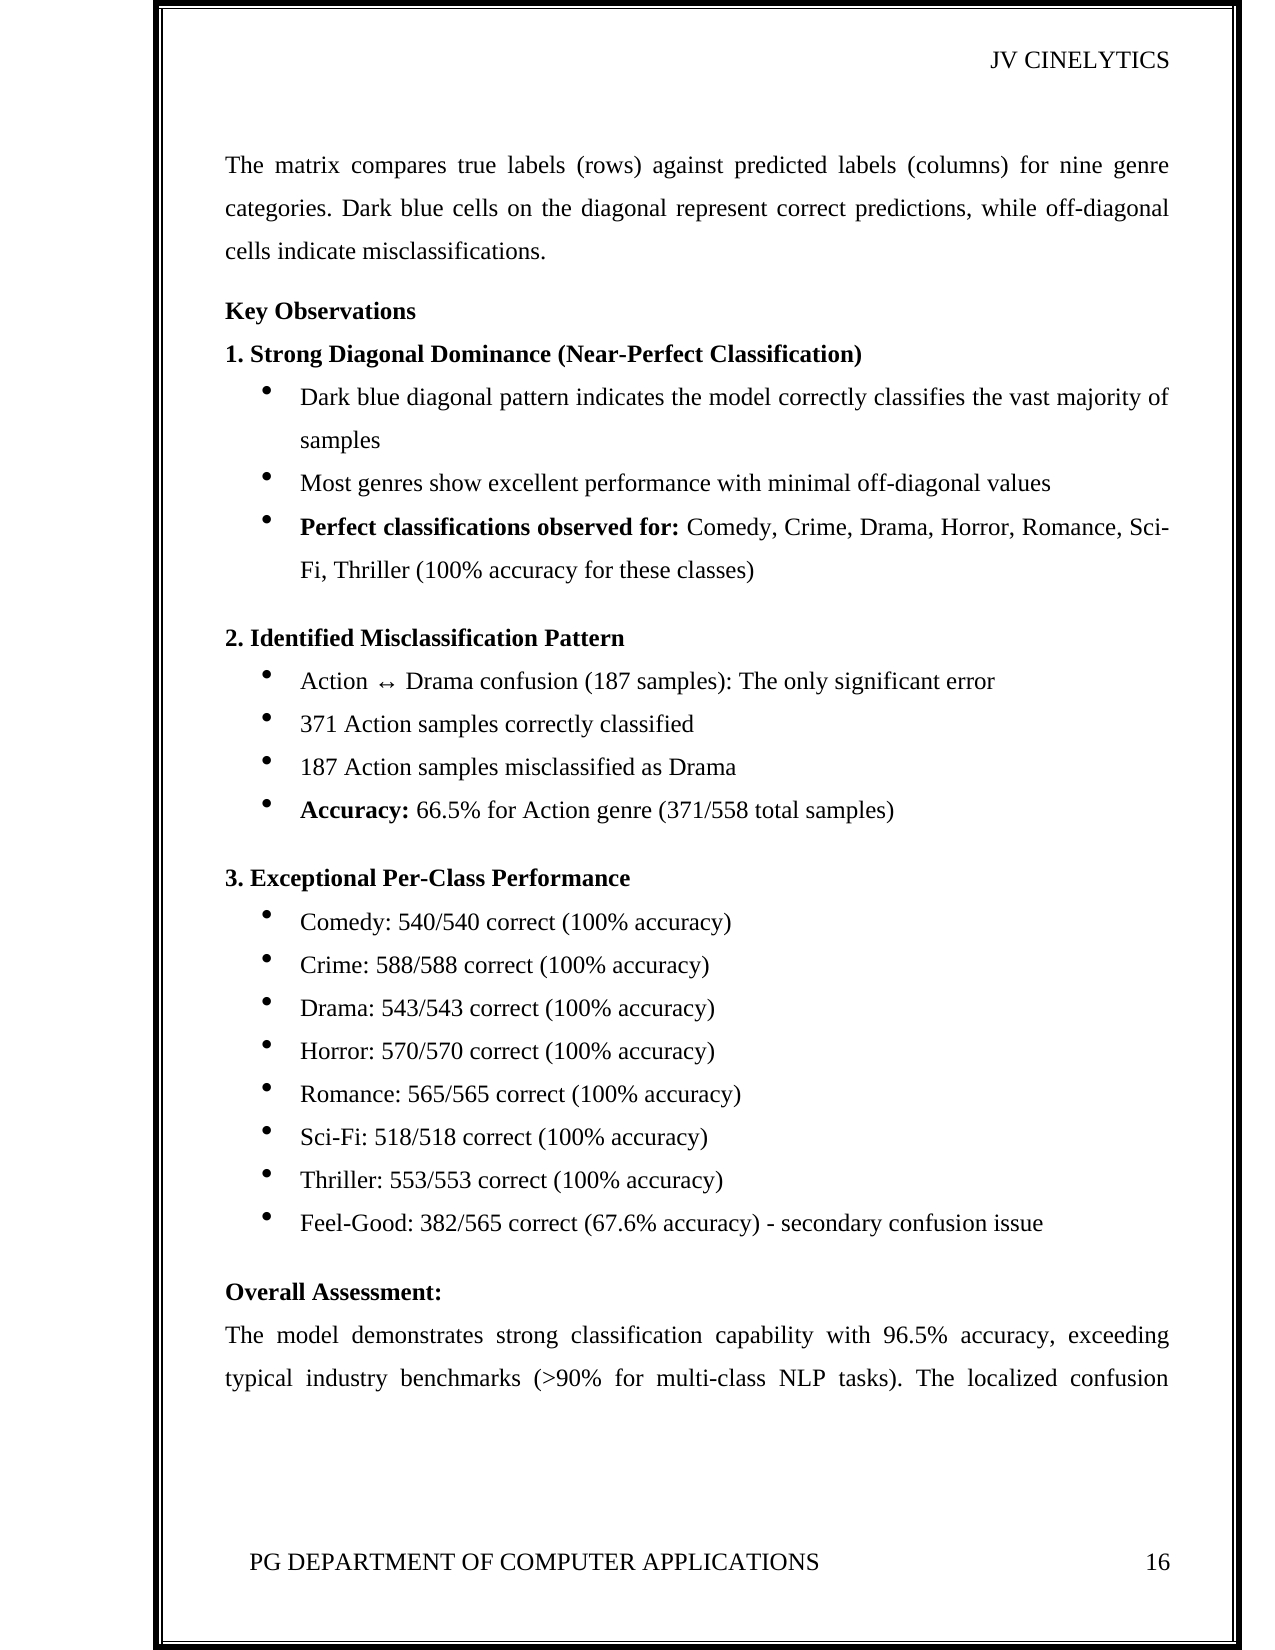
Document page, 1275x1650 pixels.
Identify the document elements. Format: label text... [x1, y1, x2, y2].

list 371 Action samples correctly classified [262, 709, 1170, 738]
list 187 Action samples misclassified as Drama [262, 752, 1170, 781]
text 1. Strong Diagonal Dominance (Near-Perfect Classification) [225, 339, 1170, 368]
text Overall Assessment: [225, 1277, 1170, 1305]
text Key Observations [225, 296, 1170, 325]
text 2. Identified Misclassification Pattern [225, 623, 1170, 652]
list Action ↔ Drama confusion (187 samples): The only significant error [262, 666, 1170, 695]
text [225, 1320, 1170, 1392]
list Perfect classifications observed for: Comedy, Crime, Drama, Horror, Romance, Sci-Fi, Thriller (100% accuracy for these classes) [262, 512, 1170, 583]
list Thriller: 553/553 correct (100% accuracy) [262, 1165, 1170, 1194]
list Sci-Fi: 518/518 correct (100% accuracy) [262, 1122, 1170, 1151]
list Accuracy: 66.5% for Action genre (371/558 total samples) [262, 795, 1170, 824]
list Dark blue diagonal pattern indicates the model correctly classifies the vast majority of samples [262, 382, 1170, 454]
list Comedy: 540/540 correct (100% accuracy) [262, 907, 1170, 935]
list Horror: 570/570 correct (100% accuracy) [262, 1036, 1170, 1065]
list Drama: 543/543 correct (100% accuracy) [262, 993, 1170, 1022]
list Crime: 588/588 correct (100% accuracy) [262, 950, 1170, 978]
list Feel-Good: 382/565 correct (67.6% accuracy) - secondary confusion issue [262, 1208, 1170, 1237]
list Most genres show excellent performance with minimal off-diagonal values [262, 468, 1170, 497]
text The matrix compares true labels (rows) against predicted labels (columns) for nine genre categories. Dark blue cells on the diagonal represent correct predictions, while off-diagonal cells indicate misclassifications. [225, 150, 1170, 265]
text 3. Exceptional Per-Class Performance [225, 863, 1170, 892]
list Romance: 565/565 correct (100% accuracy) [262, 1079, 1170, 1108]
